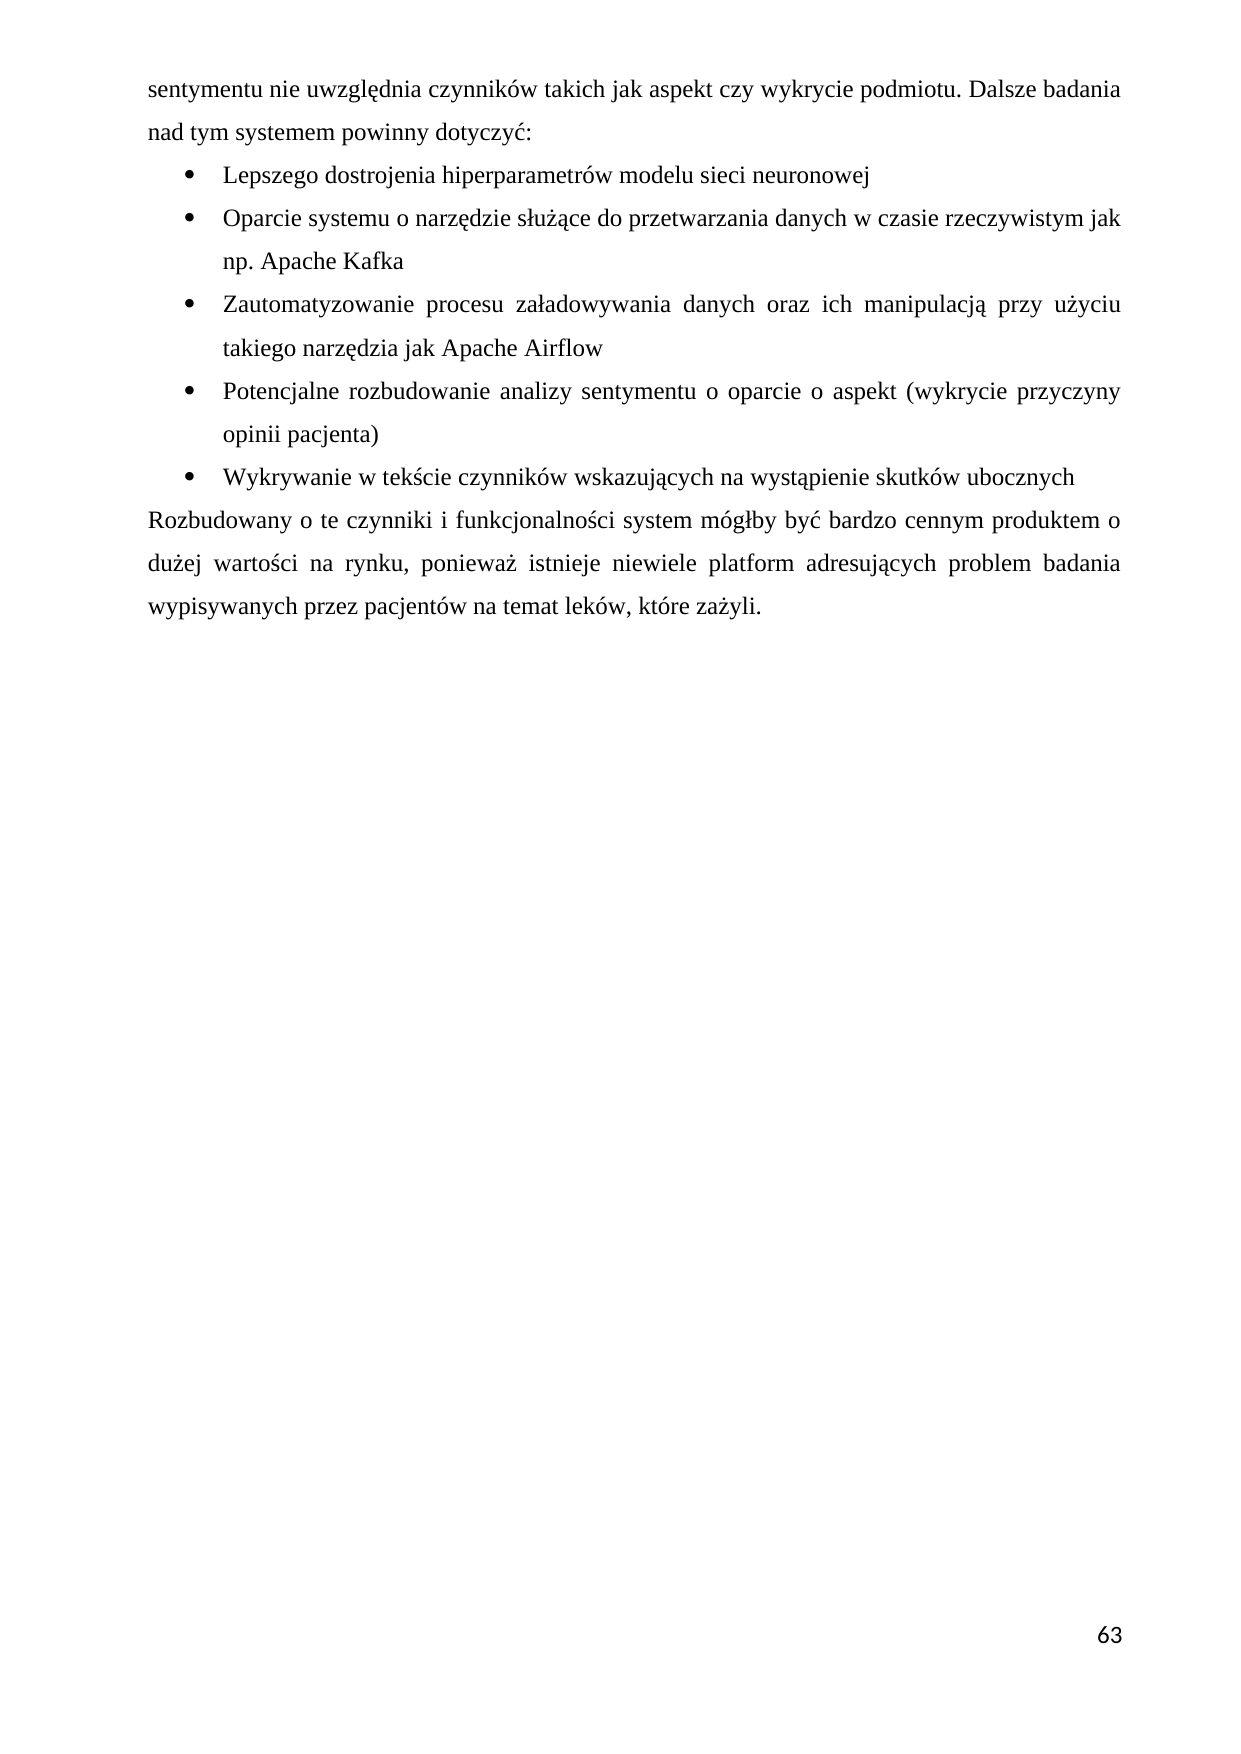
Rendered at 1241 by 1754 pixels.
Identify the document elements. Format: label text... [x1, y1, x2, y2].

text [148, 74, 1122, 146]
text Rozbudowany o te czynniki i funkcjonalności system mógłby być bardzo cennym produktem o dużej wartości na rynku, ponieważ istnieje niewiele platform adresujących problem badania wypisywanych przez pacjentów na temat leków, które zażyli. [148, 505, 1122, 620]
list Potencjalne rozbudowanie analizy sentymentu o oparcie o aspekt (wykrycie przyczyny opinii pacjenta) [185, 376, 1122, 448]
list Zautomatyzowanie procesu załadowywania danych oraz ich manipulacją przy użyciu takiego narzędzia jak Apache Airflow [185, 289, 1122, 361]
list Wykrywanie w tekście czynników wskazujących na wystąpienie skutków ubocznych [185, 462, 1122, 491]
list Lepszego dostrojenia hiperparametrów modelu sieci neuronowej [185, 160, 1122, 189]
list Oparcie systemu o narzędzie służące do przetwarzania danych w czasie rzeczywistym jak np. Apache Kafka [185, 203, 1122, 275]
